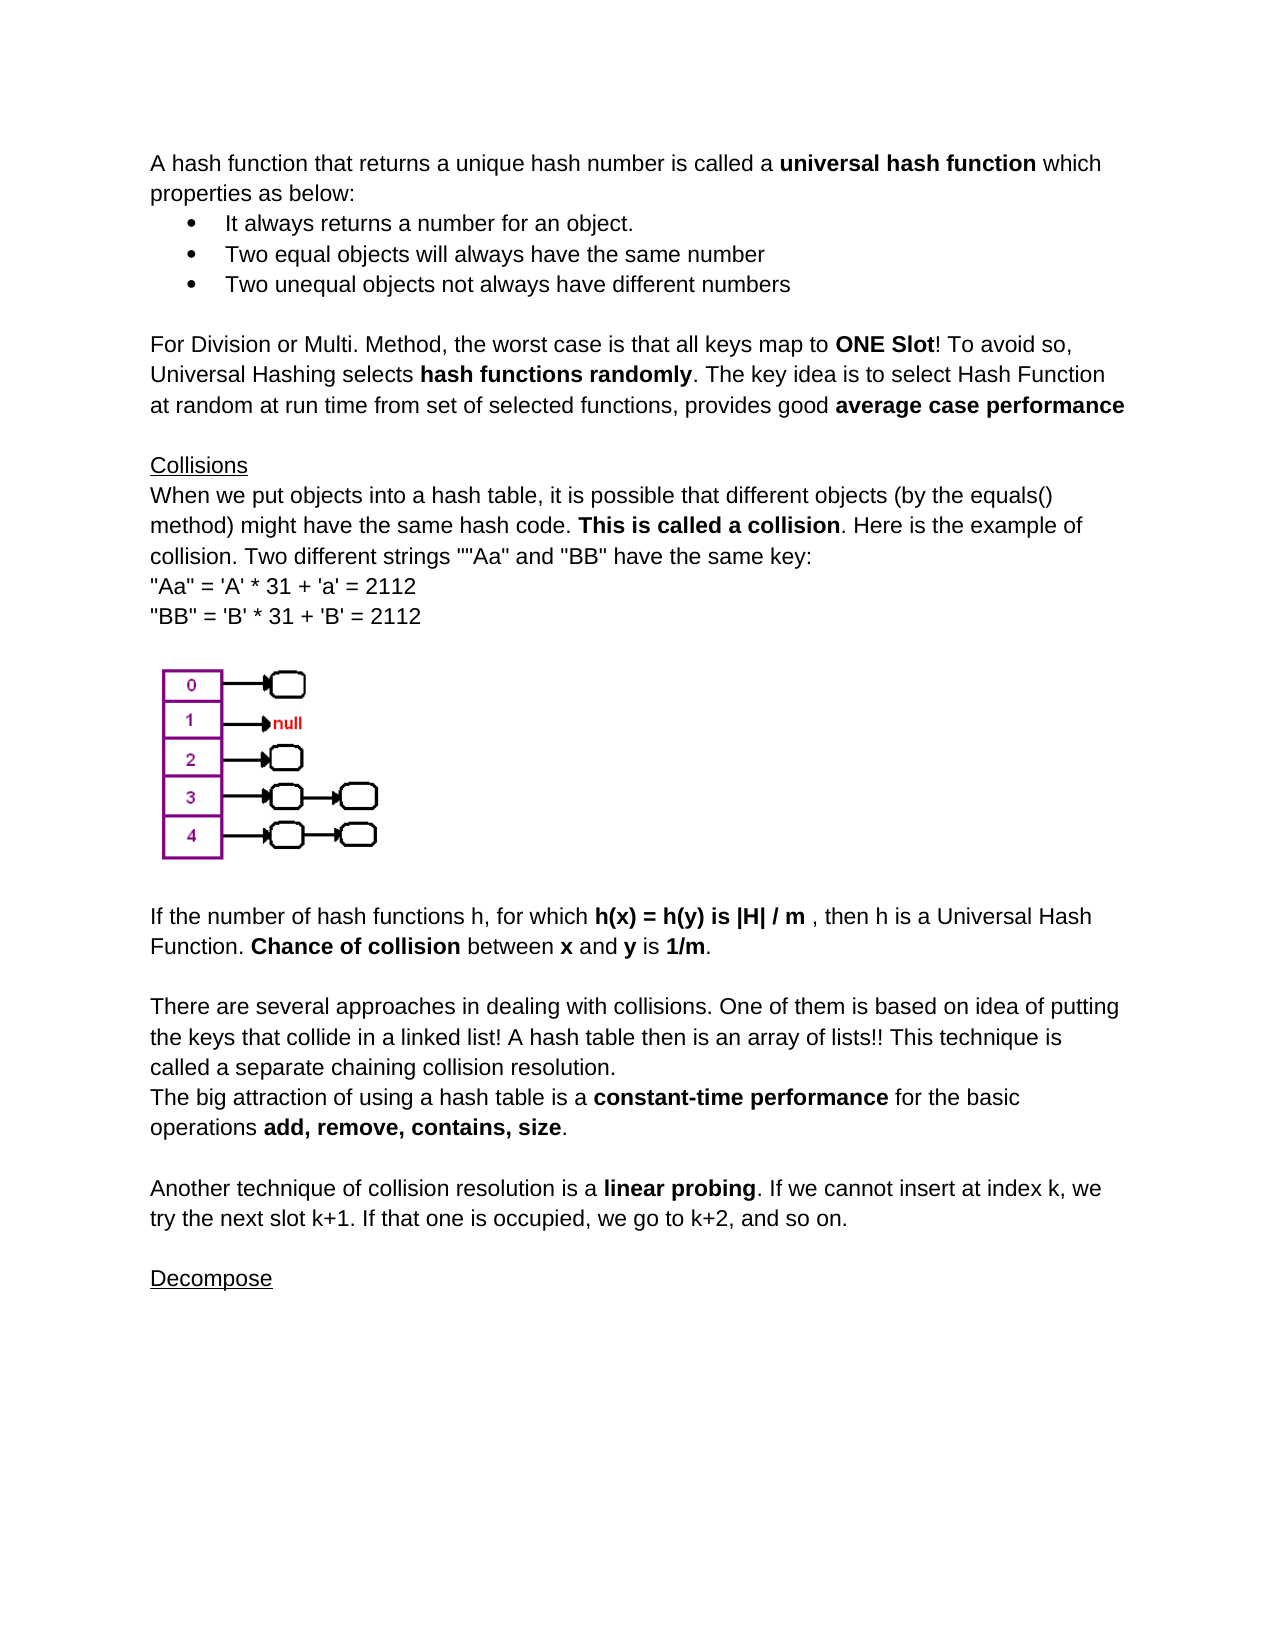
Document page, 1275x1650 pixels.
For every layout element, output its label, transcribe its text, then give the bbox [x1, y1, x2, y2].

text If the number of hash functions h, for which h(x) = h(y) is |H| / m , then h is a Universal Hash Function. Chance of collision between x and y is 1/m. [150, 903, 1125, 959]
text Collisions [150, 452, 1125, 478]
text Another technique of collision resolution is a linear probing. If we cannot insert at index k, we try the next slot k+1. If that one is occupied, we go to k+2, and so on. [150, 1174, 1125, 1231]
list It always returns a number for an object. [187, 210, 1125, 237]
text A hash function that returns a unique hash number is called a universal hash function which properties as below: [150, 150, 1125, 207]
list Two equal objects will always have the same number [187, 241, 1125, 267]
text For Division or Multi. Method, the worst case is that all keys map to ONE Slot! To avoid so, Universal Hashing selects hash functions randomly. The key idea is to select Hash Function at random at run time from set of selected functions, provides good average case performance [150, 331, 1125, 418]
text There are several approaches in dealing with collisions. One of them is based on idea of putting the keys that collide in a linked list! A hash table then is an array of lists!! This technique is called a separate chaining collision resolution. [150, 993, 1125, 1080]
text When we put objects into a hash table, it is possible that different objects (by the equals() method) might have the same hash code. This is called a collision. Here is the example of collision. Two different strings ""Aa" and "BB" have the same key: [150, 482, 1125, 569]
text "BB" = 'B' * 31 + 'B' = 2112 [150, 603, 1125, 629]
list Two unequal objects not always have different numbers [187, 271, 1125, 297]
picture [150, 663, 388, 869]
text Decompose [150, 1265, 1125, 1291]
text "Aa" = 'A' * 31 + 'a' = 2112 [150, 573, 1125, 599]
text The big attraction of using a hash table is a constant-time performance for the basic operations add, remove, contains, size. [150, 1084, 1125, 1140]
